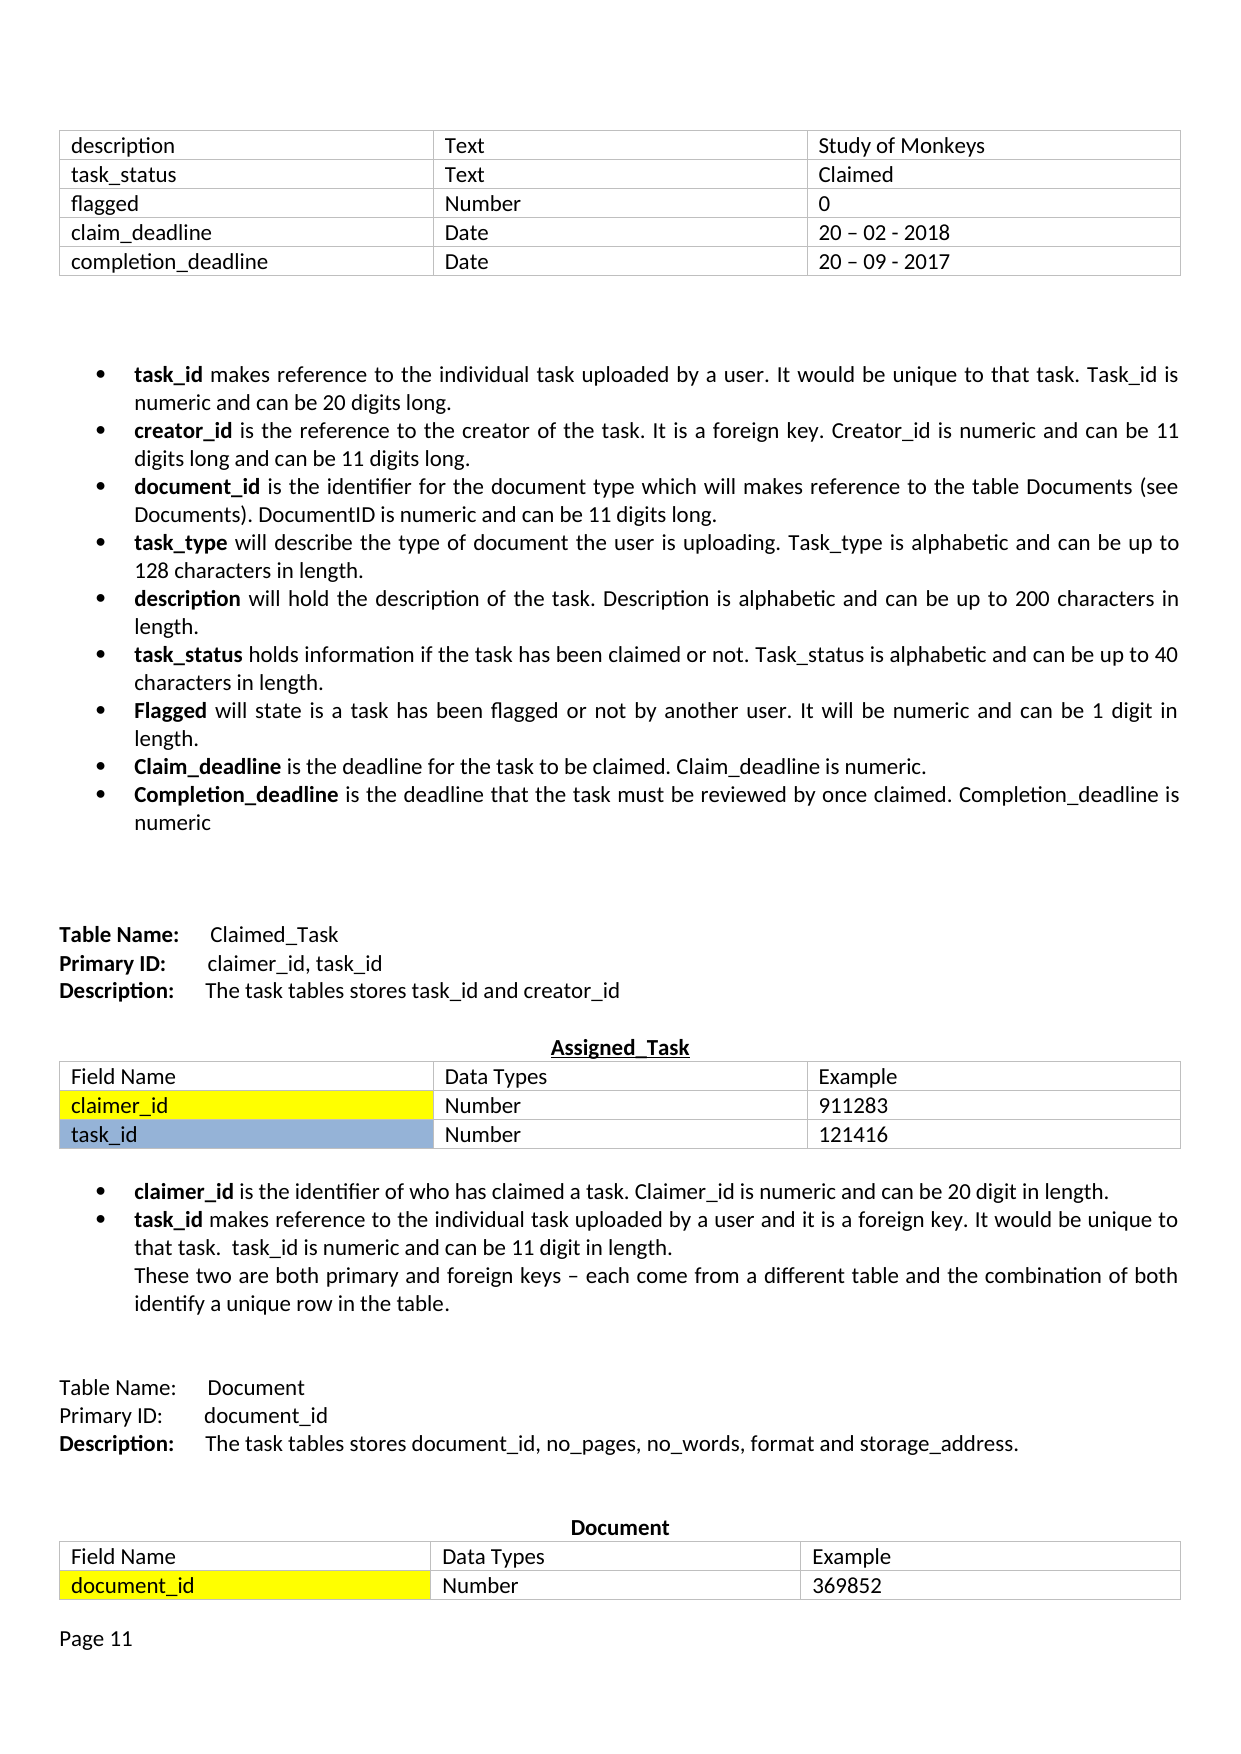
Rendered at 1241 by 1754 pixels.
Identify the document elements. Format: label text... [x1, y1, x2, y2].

table_cell document_id [60, 1571, 430, 1599]
table_header Example [808, 1062, 1180, 1090]
text Description: The task tables stores task_id and creator_id [59, 977, 1181, 1005]
table_cell 20 – 09 - 2017 [808, 247, 1180, 275]
table_cell Study of Monkeys [808, 131, 1180, 159]
list Completion_deadline is the deadline that the task must be reviewed by once claimed. Completion_deadline is numeric [97, 781, 1181, 837]
table_header Example [801, 1542, 1180, 1570]
list Flagged will state is a task has been flagged or not by another user. It will be numeric and can be 1 digit in length. [97, 696, 1181, 752]
text Table Name: Claimed_Task [59, 921, 1181, 949]
table_cell task_id [60, 1120, 433, 1148]
list task_id makes reference to the individual task uploaded by a user. It would be unique to that task. Task_id is numeric and can be 20 digits long. [97, 360, 1181, 416]
table_cell Text [434, 160, 807, 188]
table_cell 0 [808, 189, 1180, 217]
table_cell Number [434, 189, 807, 217]
table_cell flagged [60, 189, 433, 217]
table_cell Number [434, 1120, 807, 1148]
table_cell Claimed [808, 160, 1180, 188]
table_cell 20 – 02 - 2018 [808, 218, 1180, 246]
table_cell Date [434, 247, 807, 275]
table_cell claimer_id [60, 1091, 433, 1119]
list task_id makes reference to the individual task uploaded by a user and it is a foreign key. It would be unique to that task. task_id is numeric and can be 11 digit in length. [97, 1205, 1181, 1261]
text Assigned_Task [59, 1033, 1181, 1061]
table_cell Number [431, 1571, 800, 1599]
list document_id is the identifier for the document type which will makes reference to the table Documents (see Documents). DocumentID is numeric and can be 11 digits long. [97, 472, 1181, 528]
list task_type will describe the type of document the user is uploading. Task_type is alphabetic and can be up to 128 characters in length. [97, 528, 1181, 584]
table_cell Text [434, 131, 807, 159]
table_header Data Types [431, 1542, 800, 1570]
list description will hold the description of the task. Description is alphabetic and can be up to 200 characters in length. [97, 584, 1181, 640]
table_header Data Types [434, 1062, 807, 1090]
list claimer_id is the identifier of who has claimed a task. Claimer_id is numeric and can be 20 digit in length. [97, 1177, 1181, 1205]
text These two are both primary and foreign keys – each come from a different table and the combination of both identify a unique row in the table. [134, 1261, 1181, 1317]
text Description: The task tables stores document_id, no_pages, no_words, format and storage_address. [59, 1429, 1181, 1457]
list task_status holds information if the task has been claimed or not. Task_status is alphabetic and can be up to 40 characters in length. [97, 640, 1181, 696]
table_cell 369852 [801, 1571, 1180, 1599]
table_header Field Name [60, 1062, 433, 1090]
table_cell claim_deadline [60, 218, 433, 246]
table_cell 121416 [808, 1120, 1180, 1148]
table_cell completion_deadline [60, 247, 433, 275]
table_cell task_status [60, 160, 433, 188]
table_cell Number [434, 1091, 807, 1119]
list Claim_deadline is the deadline for the task to be claimed. Claim_deadline is numeric. [97, 752, 1181, 781]
text Document [59, 1513, 1181, 1541]
table_header Field Name [60, 1542, 430, 1570]
text Table Name: Document [59, 1373, 1181, 1401]
list creator_id is the reference to the creator of the task. It is a foreign key. Creator_id is numeric and can be 11 digits long and can be 11 digits long. [97, 416, 1181, 472]
table_cell 911283 [808, 1091, 1180, 1119]
table_cell Date [434, 218, 807, 246]
text Primary ID: document_id [59, 1401, 1181, 1429]
table_cell description [60, 131, 433, 159]
text Primary ID: claimer_id, task_id [59, 949, 1181, 977]
